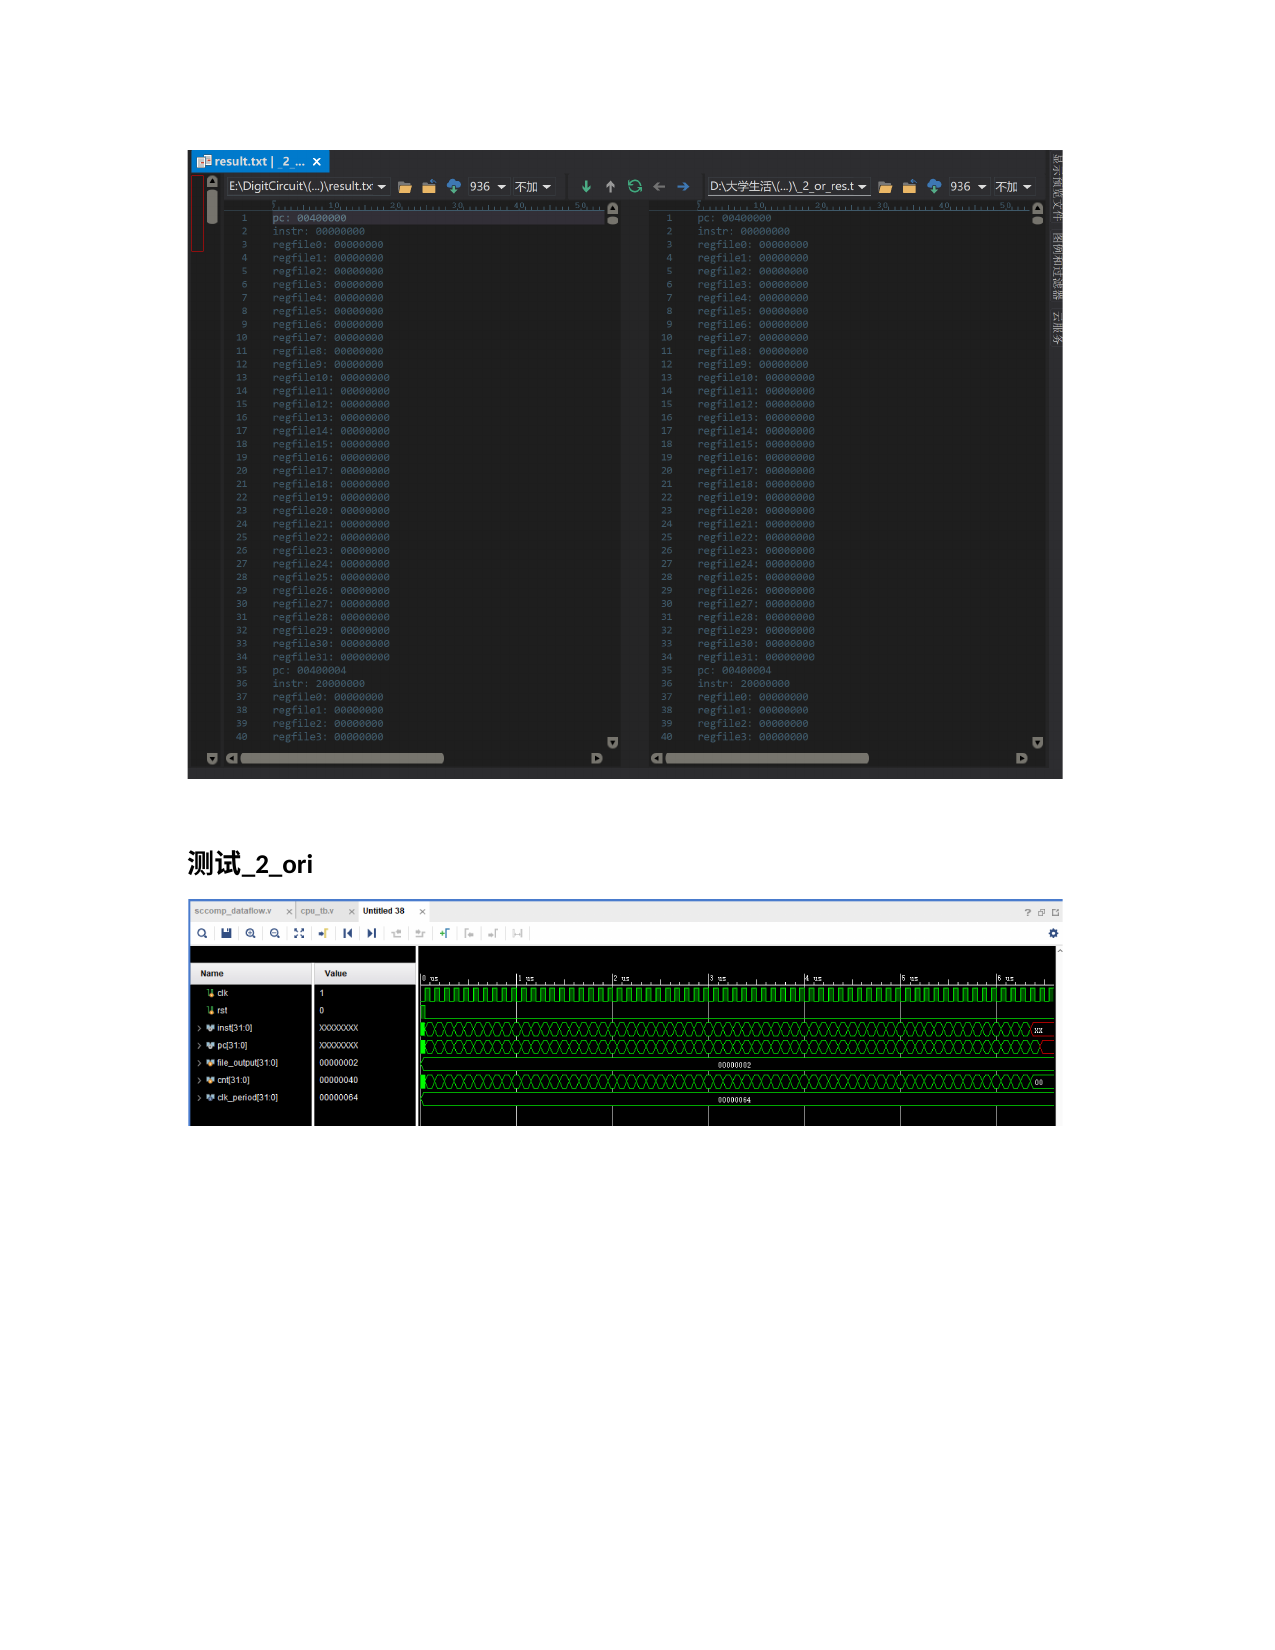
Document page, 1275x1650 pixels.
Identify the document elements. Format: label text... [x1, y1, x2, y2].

subtitle 测试_2_ori [187, 844, 1087, 881]
picture [187, 899, 1063, 1126]
picture [187, 150, 1063, 779]
